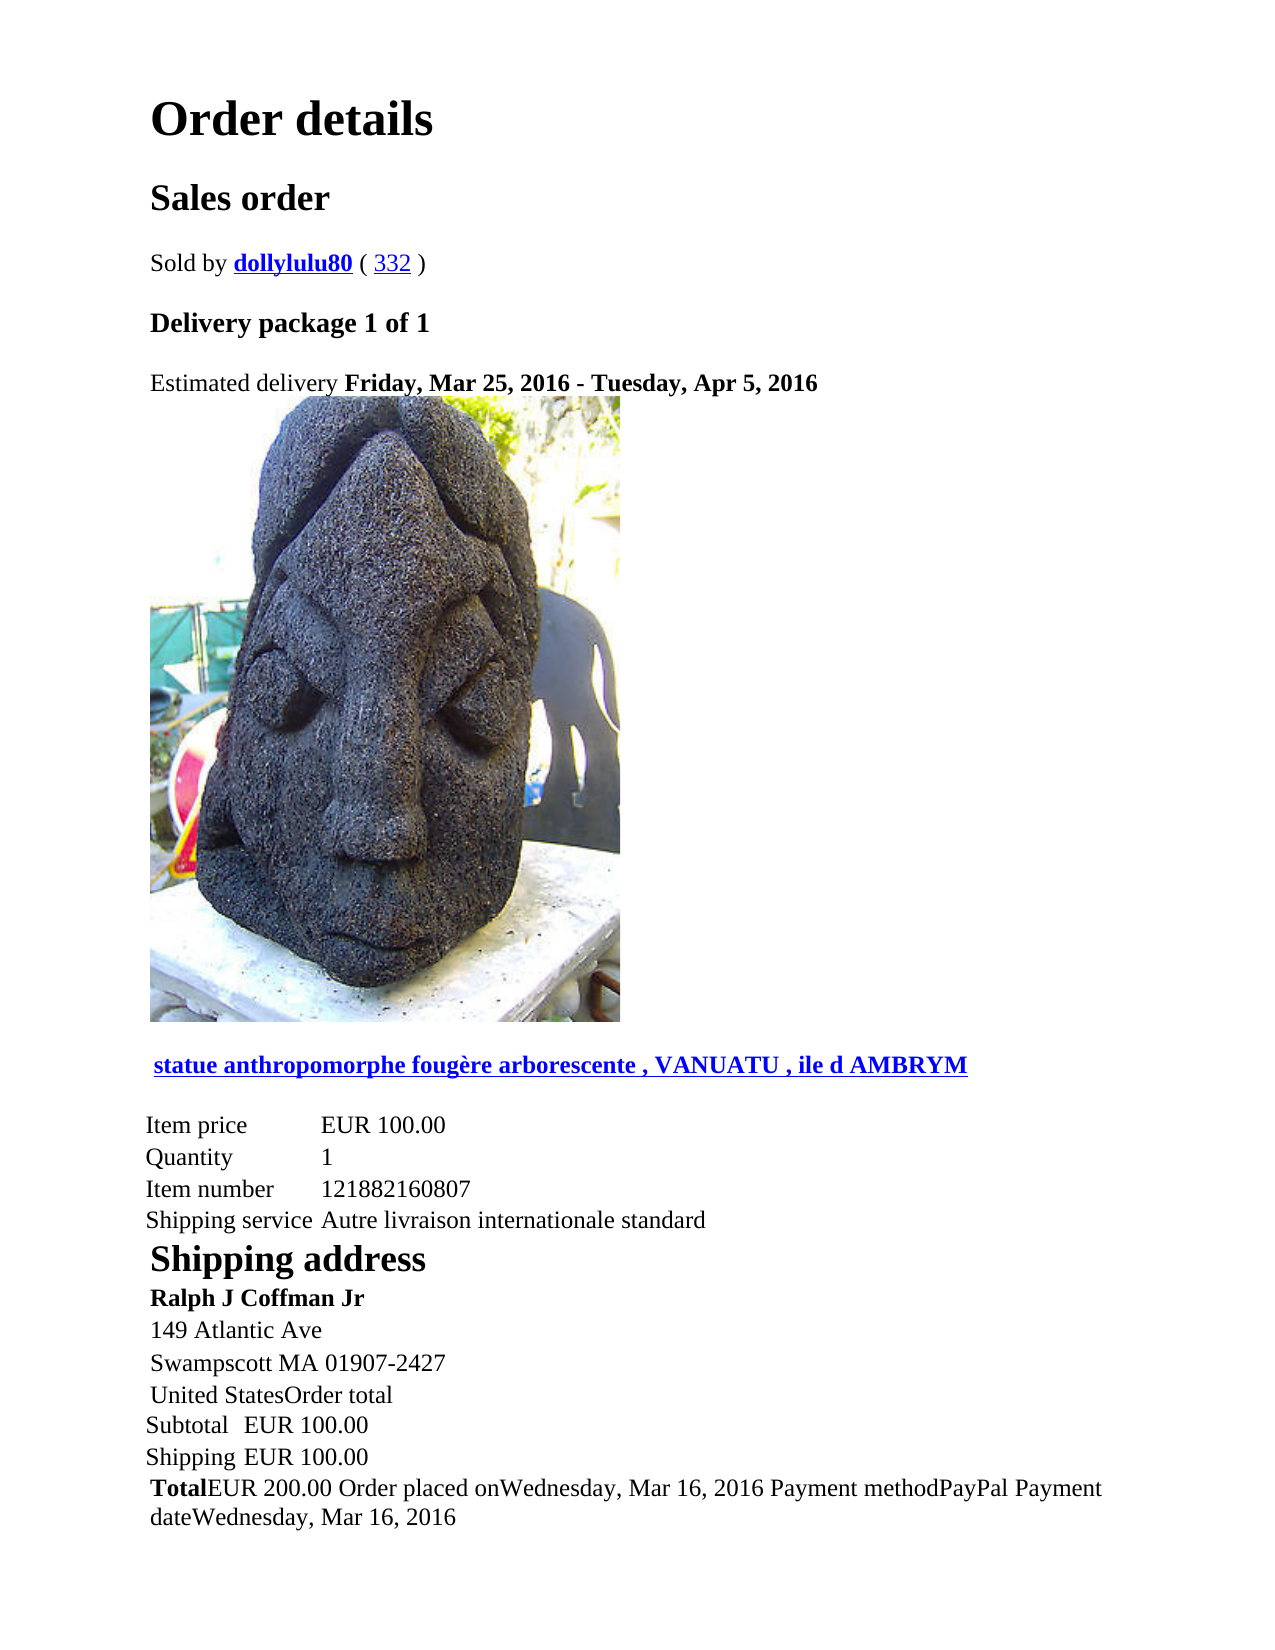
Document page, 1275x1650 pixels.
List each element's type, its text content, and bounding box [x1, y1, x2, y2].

text Sold by dollylulu80 ( 332 ) [150, 248, 1215, 277]
table_cell Shipping [144, 1441, 242, 1473]
table_cell 121882160807 [319, 1172, 712, 1204]
table_header EUR 100.00 [242, 1409, 375, 1441]
table_cell 1 [319, 1140, 712, 1172]
text Ralph J Coffman Jr [150, 1279, 1215, 1312]
table_header EUR 100.00 [319, 1109, 712, 1140]
picture [150, 396, 621, 1022]
subtitle Sales order [150, 176, 1215, 219]
table_header Subtotal [144, 1409, 242, 1441]
table_header Item price [144, 1109, 319, 1140]
text Swampscott MA 01907-2427 [150, 1344, 1215, 1377]
subtitle Order details [150, 89, 1215, 147]
table_cell Shipping service [144, 1204, 319, 1236]
table_cell Item number [144, 1172, 319, 1204]
table_cell Autre livraison internationale standard [319, 1204, 712, 1236]
subtitle statue anthropomorphe fougère arborescente , VANUATU , ile d AMBRYM [153, 1051, 1215, 1079]
text TotalEUR 200.00 Order placed onWednesday, Mar 16, 2016 Payment methodPayPal Payment dateWednesday, Mar 16, 2016 [150, 1473, 1215, 1530]
text United StatesOrder total [150, 1377, 1215, 1409]
table_cell Quantity [144, 1140, 319, 1172]
subtitle Delivery package 1 of 1 [150, 306, 1215, 338]
subtitle Shipping address [150, 1236, 1215, 1279]
text 149 Atlantic Ave [150, 1312, 1215, 1344]
table_cell EUR 100.00 [242, 1441, 375, 1473]
text Estimated delivery Friday, Mar 25, 2016 - Tuesday, Apr 5, 2016 [150, 368, 1215, 396]
